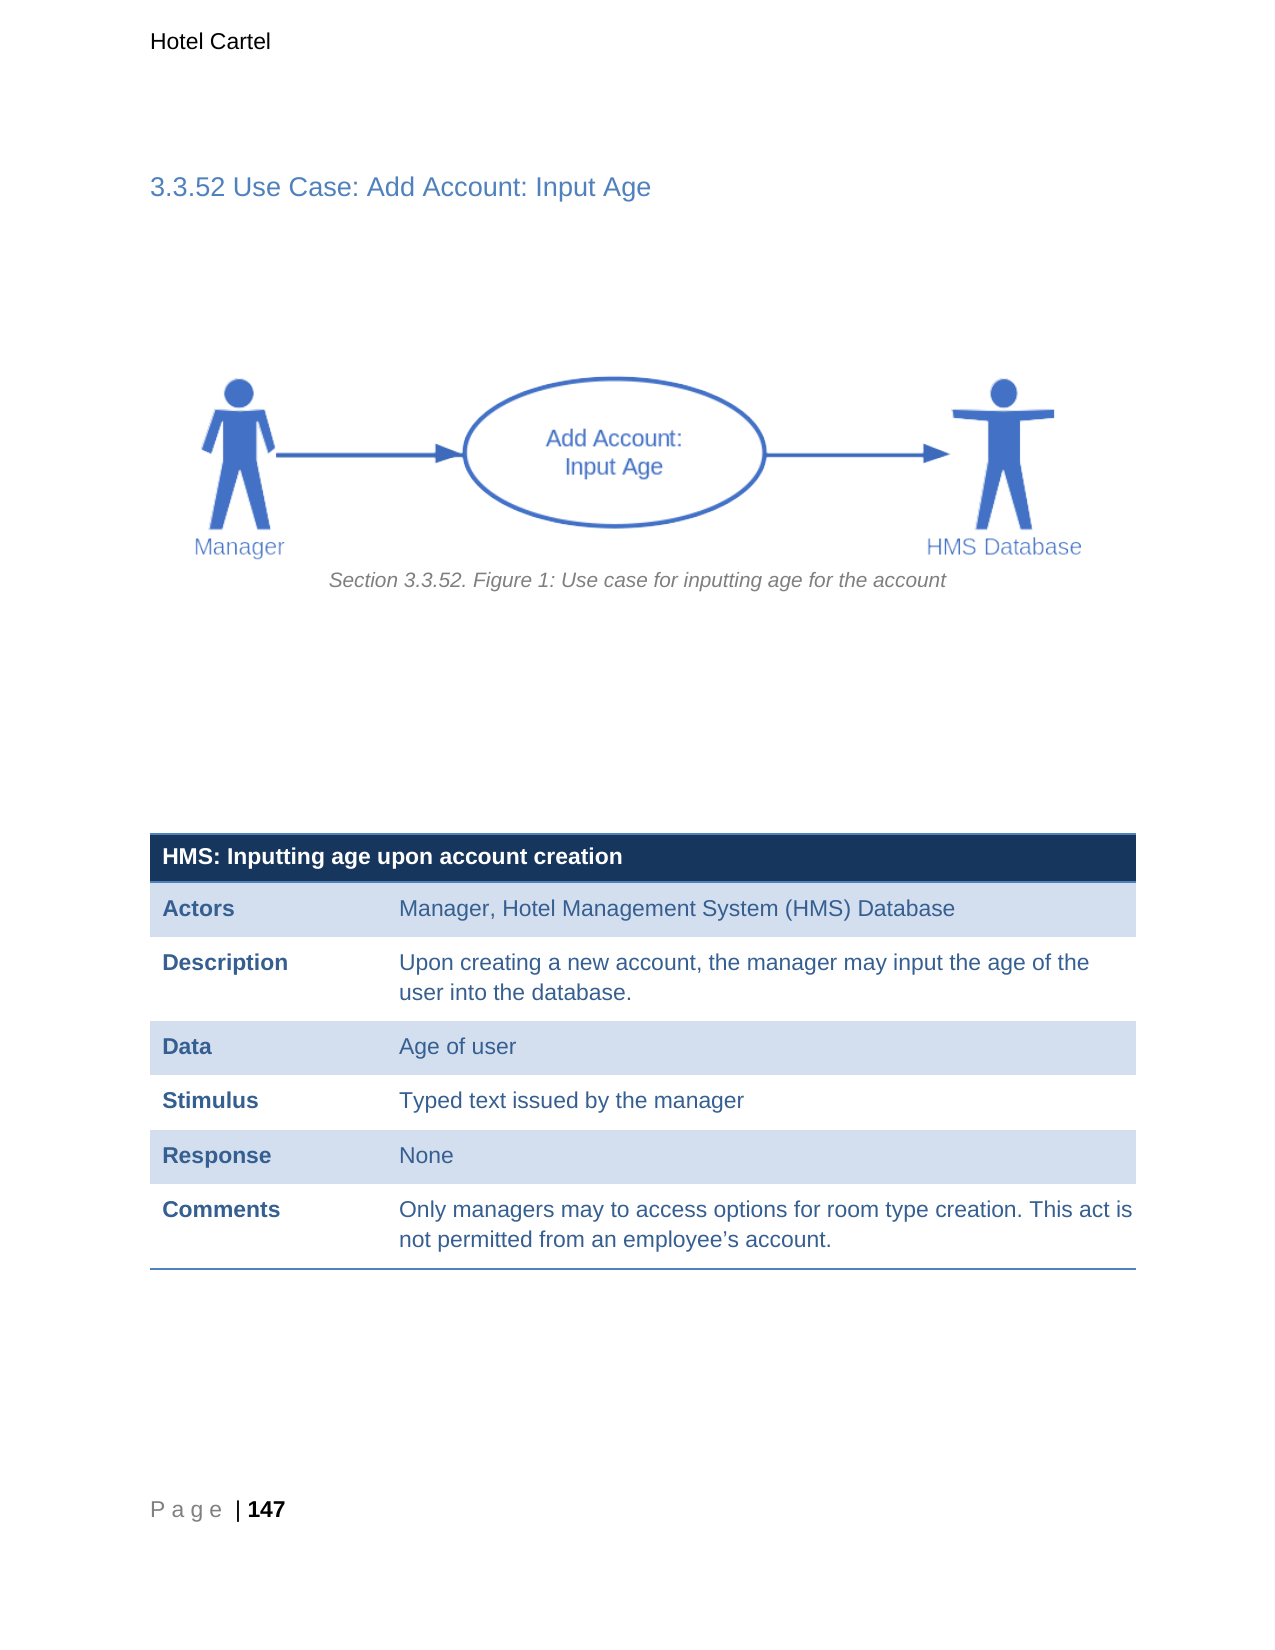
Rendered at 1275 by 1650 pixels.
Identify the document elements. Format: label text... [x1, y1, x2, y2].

subtitle 3.3.52 Use Case: Add Account: Input Age [150, 171, 1125, 202]
table_cell [139, 833, 1136, 1433]
table_header Section 3.3.52. Figure 1: Use case for inputting age for the account [139, 233, 1136, 833]
